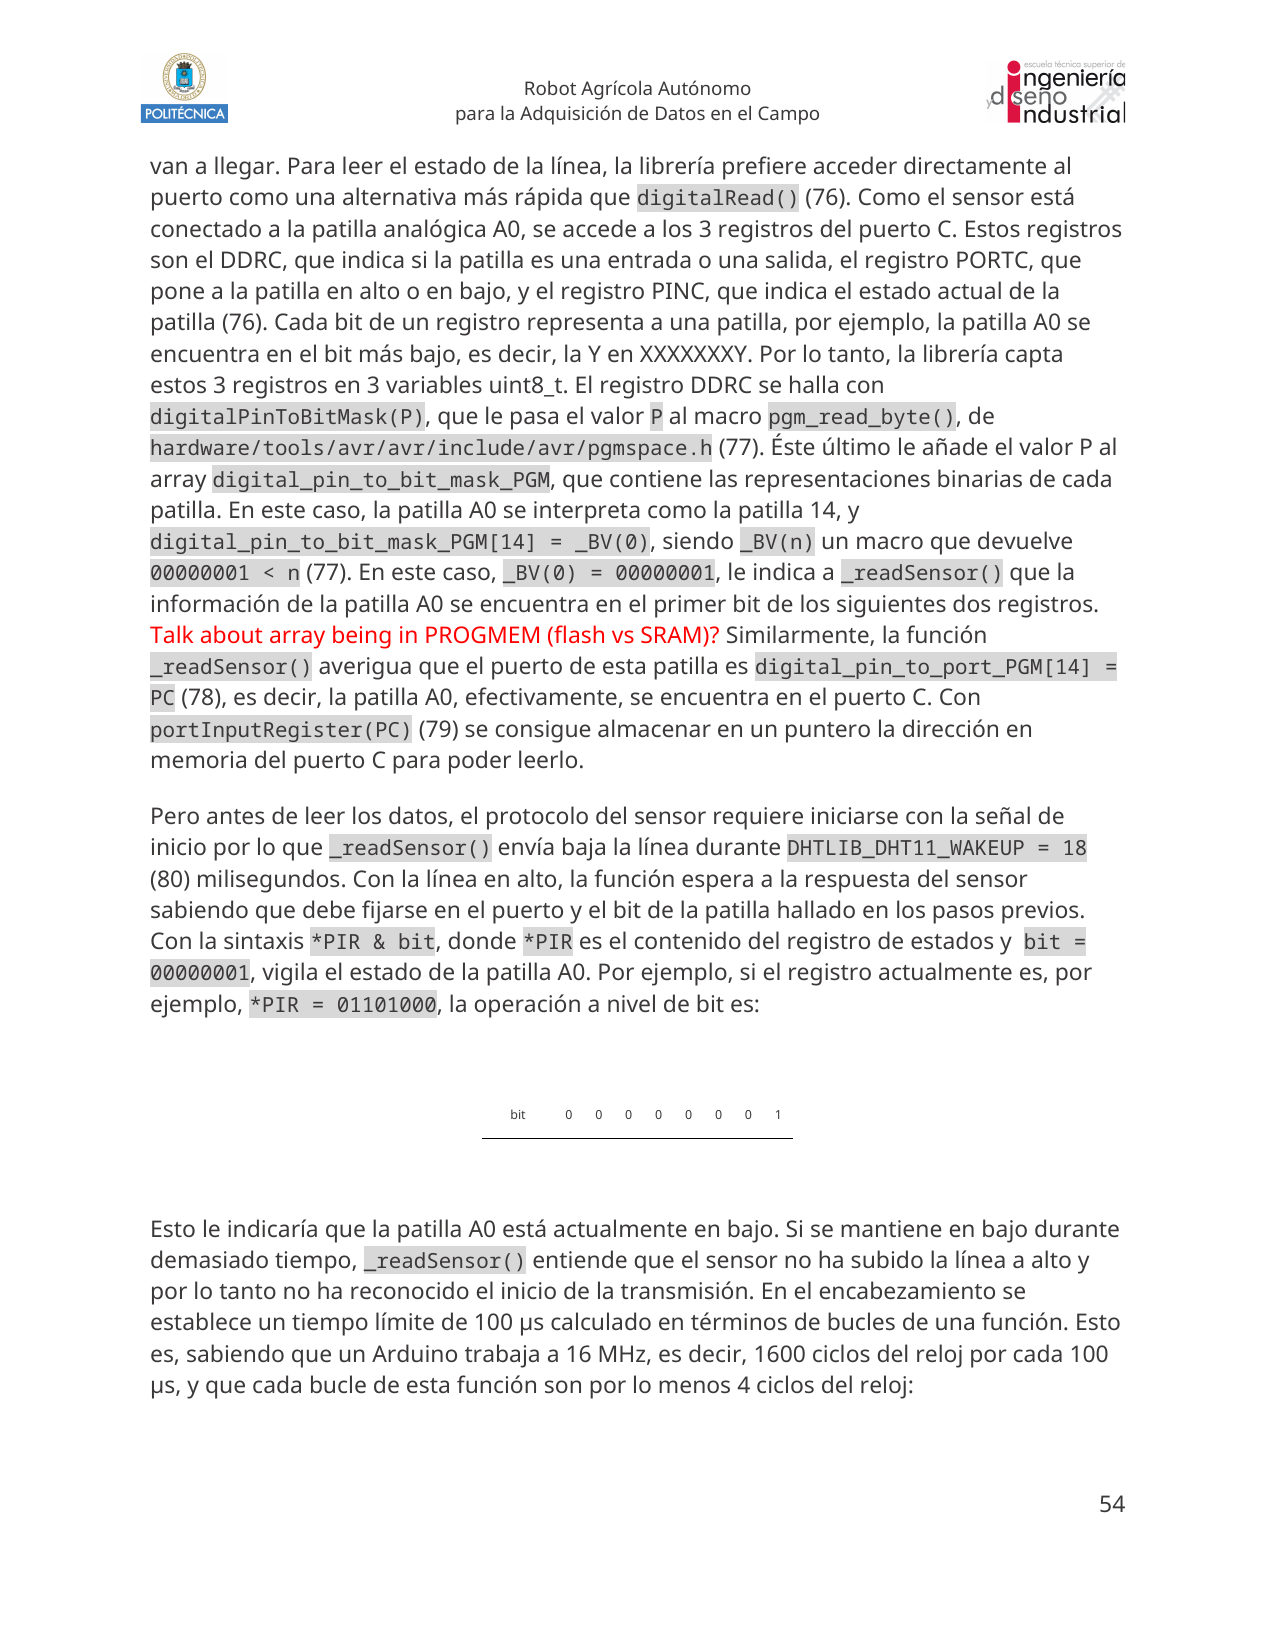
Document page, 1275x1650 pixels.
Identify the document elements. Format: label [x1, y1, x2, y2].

picture [140, 53, 228, 123]
picture [986, 60, 1125, 123]
